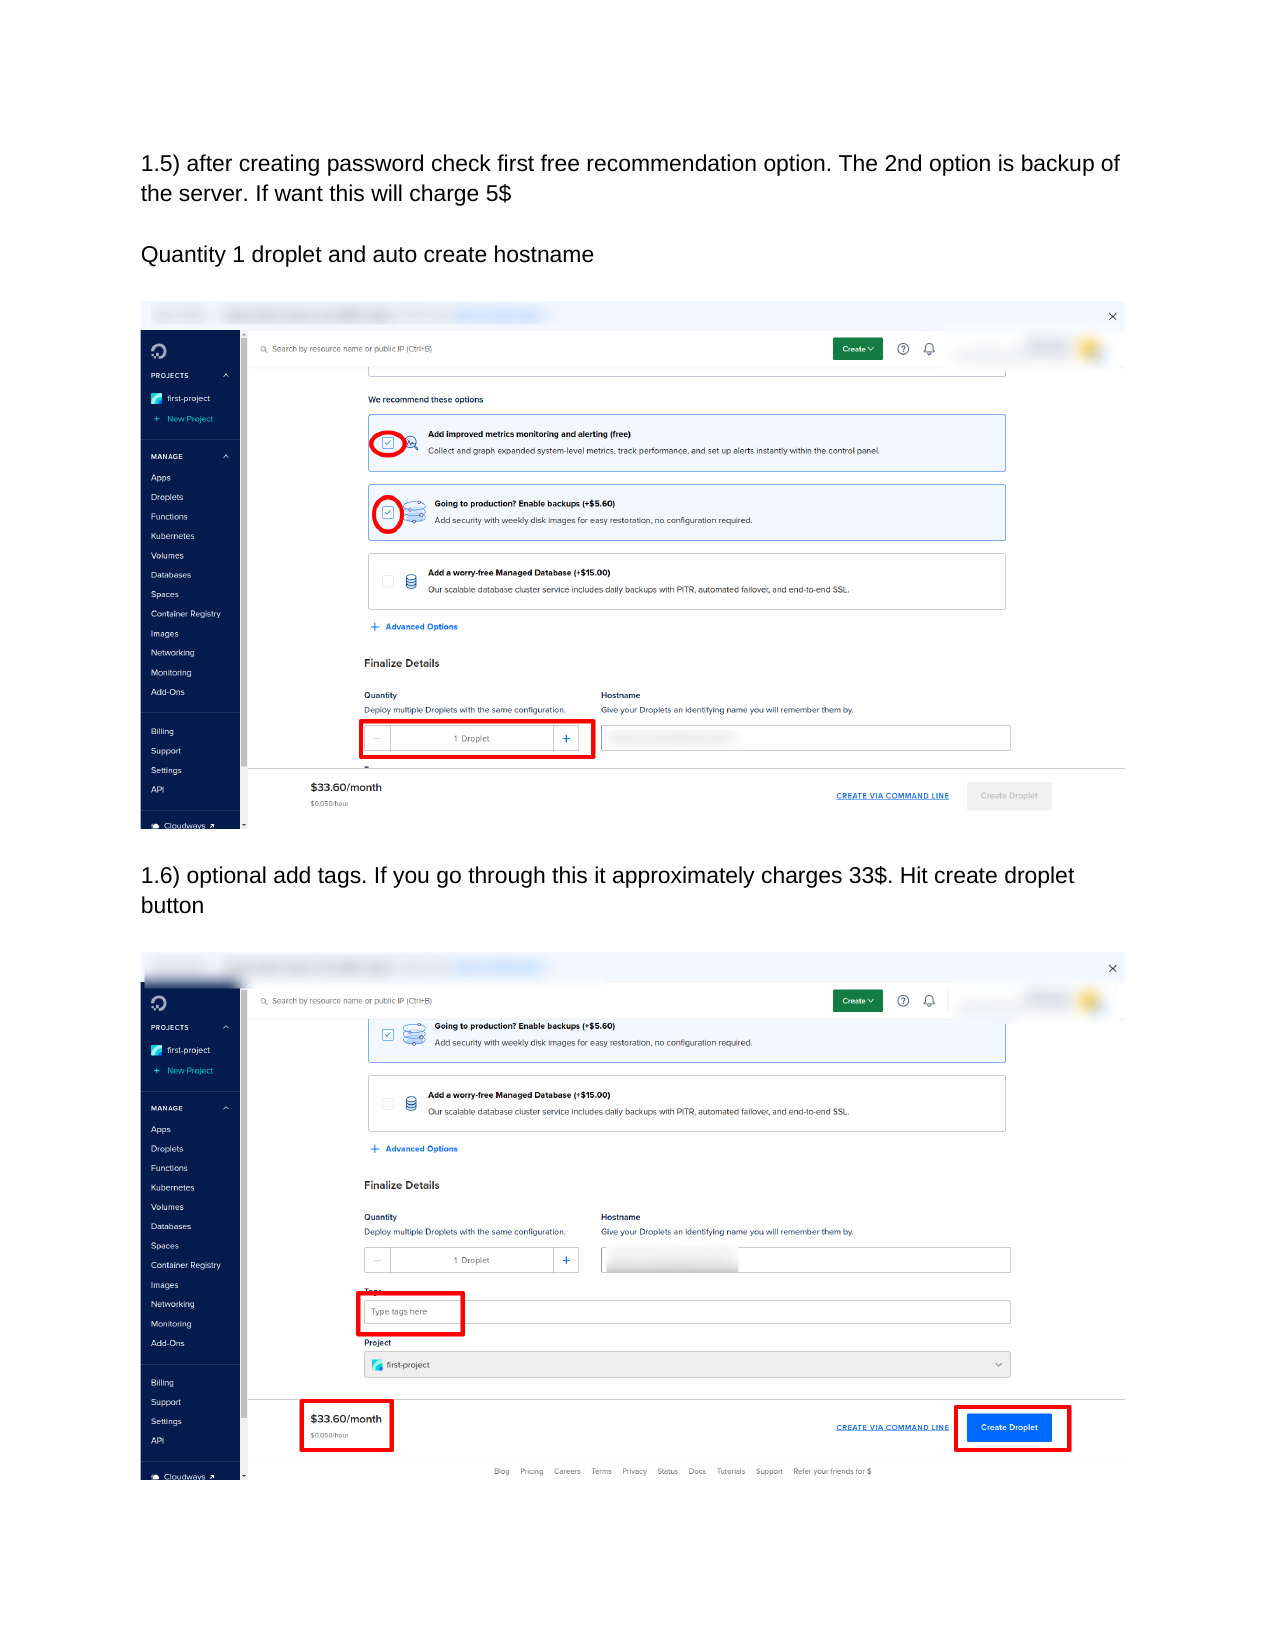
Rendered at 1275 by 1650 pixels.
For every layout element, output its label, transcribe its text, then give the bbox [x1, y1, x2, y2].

text 1.5) after creating password check first free recommendation option. The 2nd option is backup of the server. If want this will charge 5$ [141, 150, 1125, 207]
text 1.6) optional add tags. If you go through this it approximately charges 33$. Hit create droplet button [141, 862, 1125, 919]
picture [140, 301, 1125, 829]
text Quantity 1 droplet and auto create hostname [141, 241, 1125, 267]
picture [140, 952, 1125, 1480]
